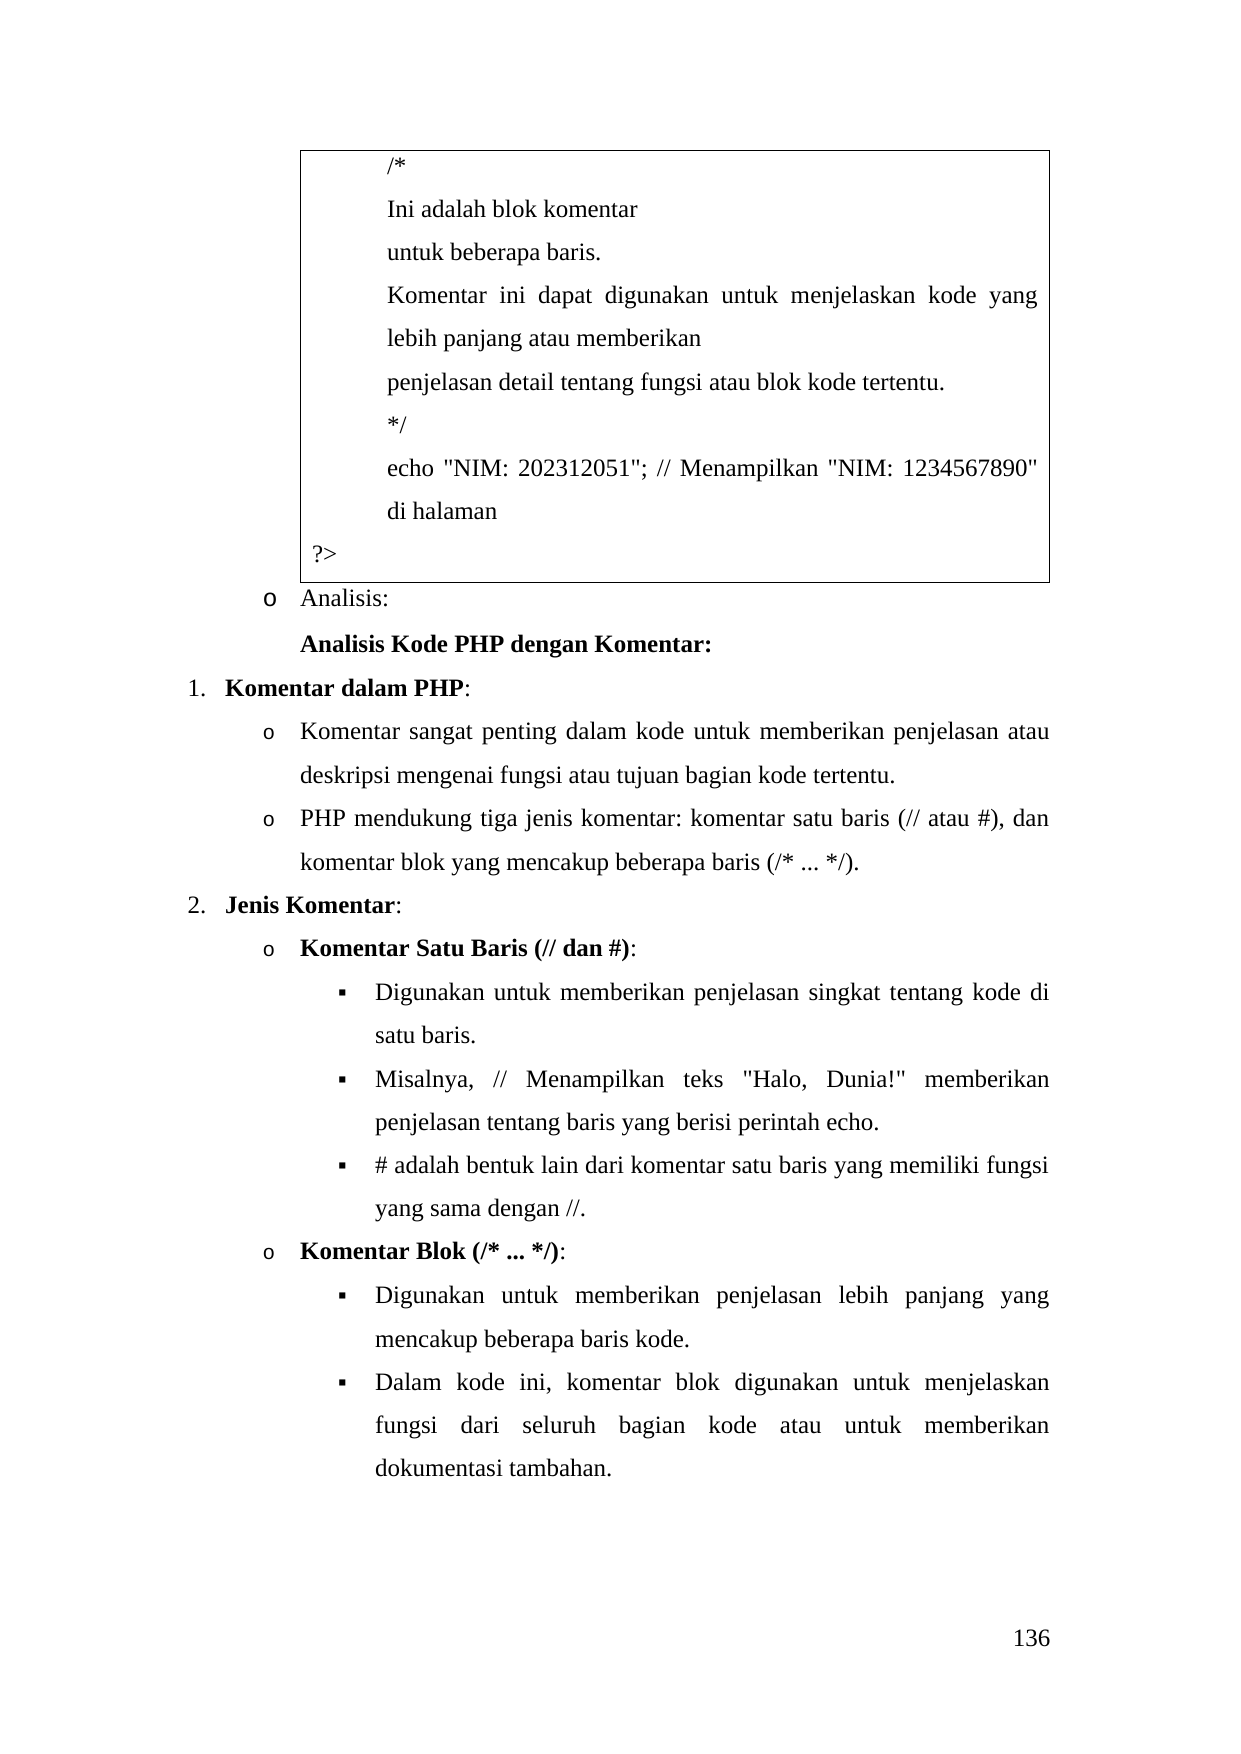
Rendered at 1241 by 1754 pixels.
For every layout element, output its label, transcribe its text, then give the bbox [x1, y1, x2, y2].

list Komentar dalam PHP: [187, 673, 1050, 701]
list Komentar sangat penting dalam kode untuk memberikan penjelasan atau deskripsi mengenai fungsi atau tujuan bagian kode tertentu. [262, 716, 1050, 788]
list Komentar Satu Baris (// dan #): [262, 933, 1050, 963]
list Analisis: [262, 583, 1050, 614]
list Misalnya, // Menampilkan teks "Halo, Dunia!" memberikan penjelasan tentang baris yang berisi perintah echo. [337, 1064, 1050, 1136]
list Digunakan untuk memberikan penjelasan singkat tentang kode di satu baris. [337, 977, 1050, 1049]
list Komentar Blok (/* ... */): [262, 1236, 1050, 1266]
list Jenis Komentar: [187, 890, 1050, 919]
list PHP mendukung tiga jenis komentar: komentar satu baris (// atau #), dan komentar blok yang mencakup beberapa baris (/* ... */). [262, 803, 1050, 876]
list Dalam kode ini, komentar blok digunakan untuk menjelaskan fungsi dari seluruh bagian kode atau untuk memberikan dokumentasi tambahan. [337, 1367, 1050, 1482]
list Analisis Kode PHP dengan Komentar: [300, 629, 1050, 658]
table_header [301, 151, 1049, 582]
list # adalah bentuk lain dari komentar satu baris yang memiliki fungsi yang sama dengan //. [337, 1150, 1050, 1222]
list Digunakan untuk memberikan penjelasan lebih panjang yang mencakup beberapa baris kode. [337, 1281, 1050, 1352]
